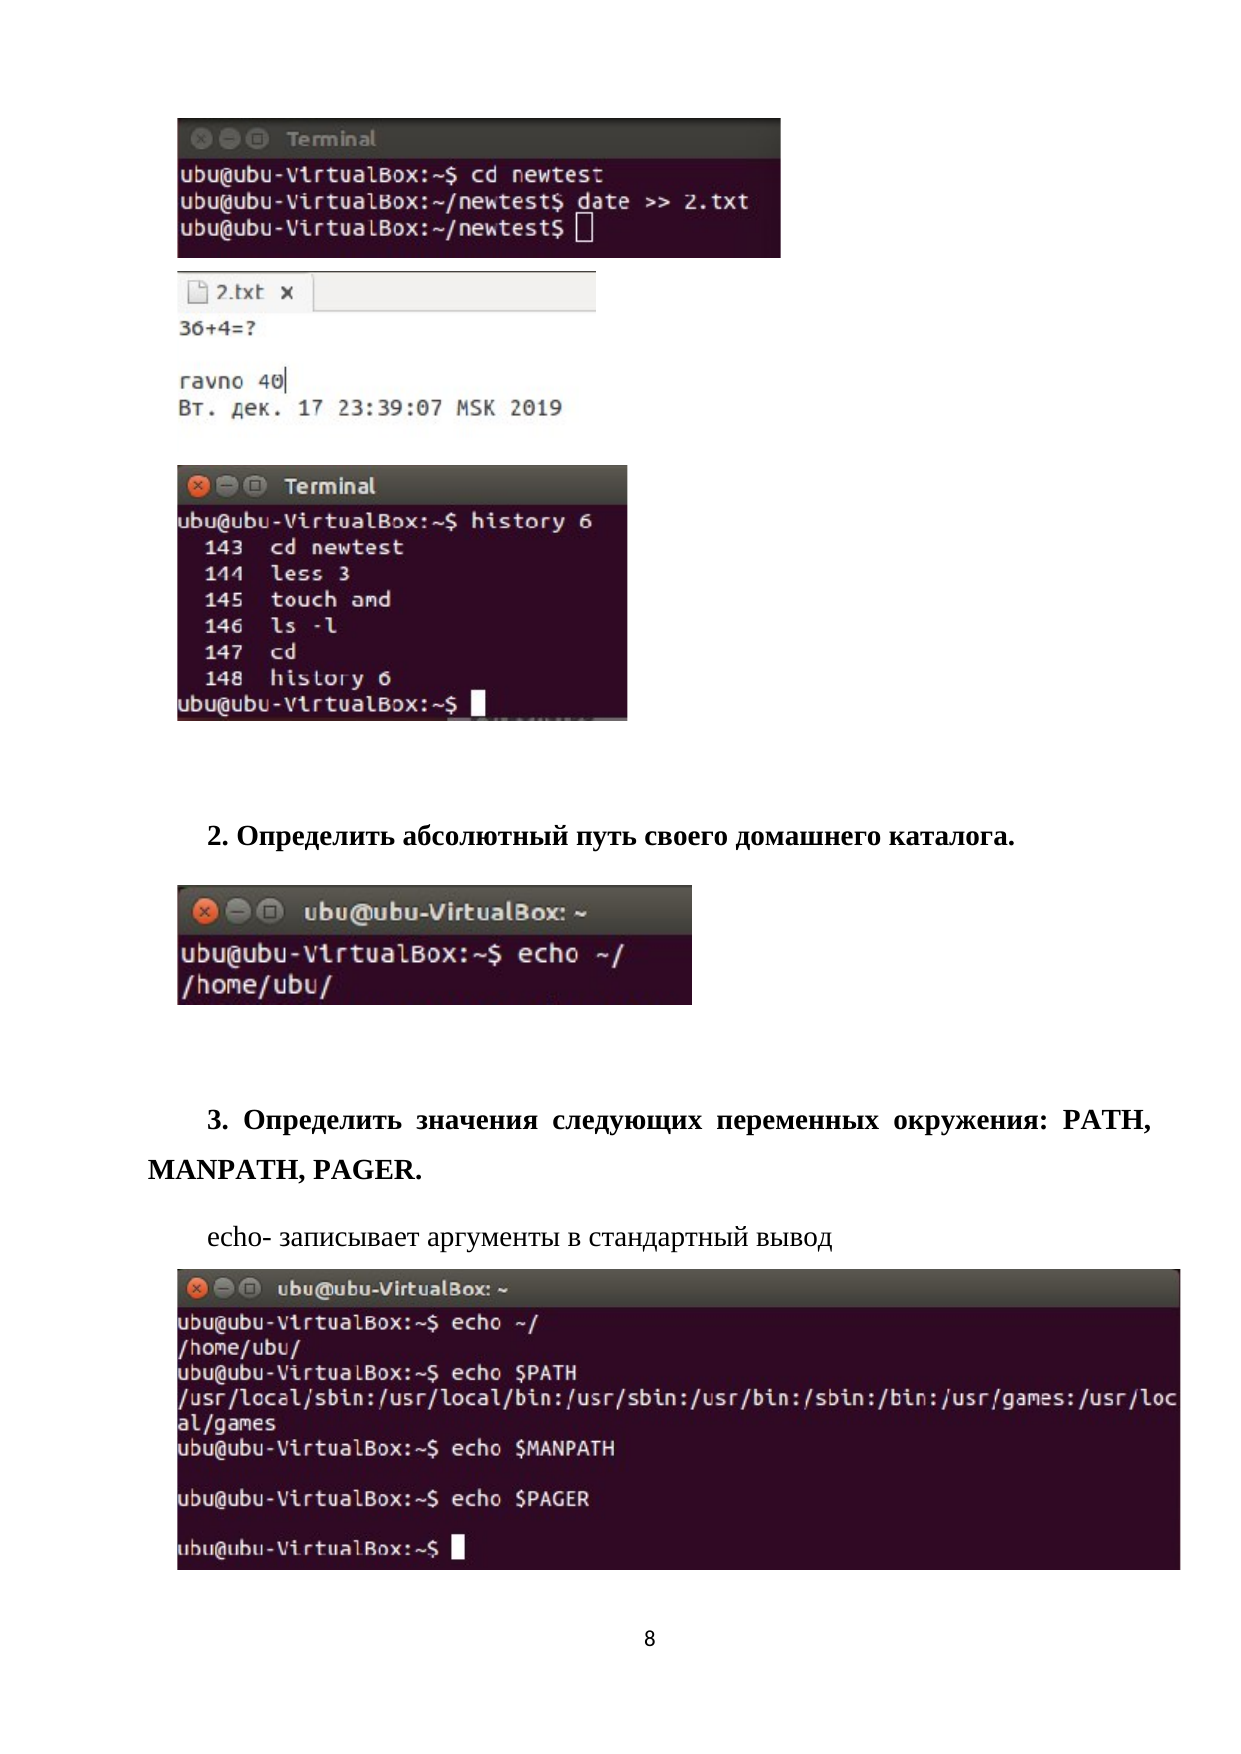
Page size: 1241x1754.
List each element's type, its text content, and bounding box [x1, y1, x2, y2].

picture [177, 885, 692, 1005]
picture [177, 118, 781, 258]
text 2. Определить абсолютный путь своего домашнего каталога. [148, 818, 1152, 851]
picture [177, 465, 628, 721]
text echo- записывает аргументы в стандартный вывод [148, 1219, 1152, 1253]
text 3. Определить значения следующих переменных окружения: PATH, MANPATH, PAGER. [148, 1102, 1152, 1186]
picture [177, 1269, 1181, 1570]
picture [177, 271, 596, 452]
